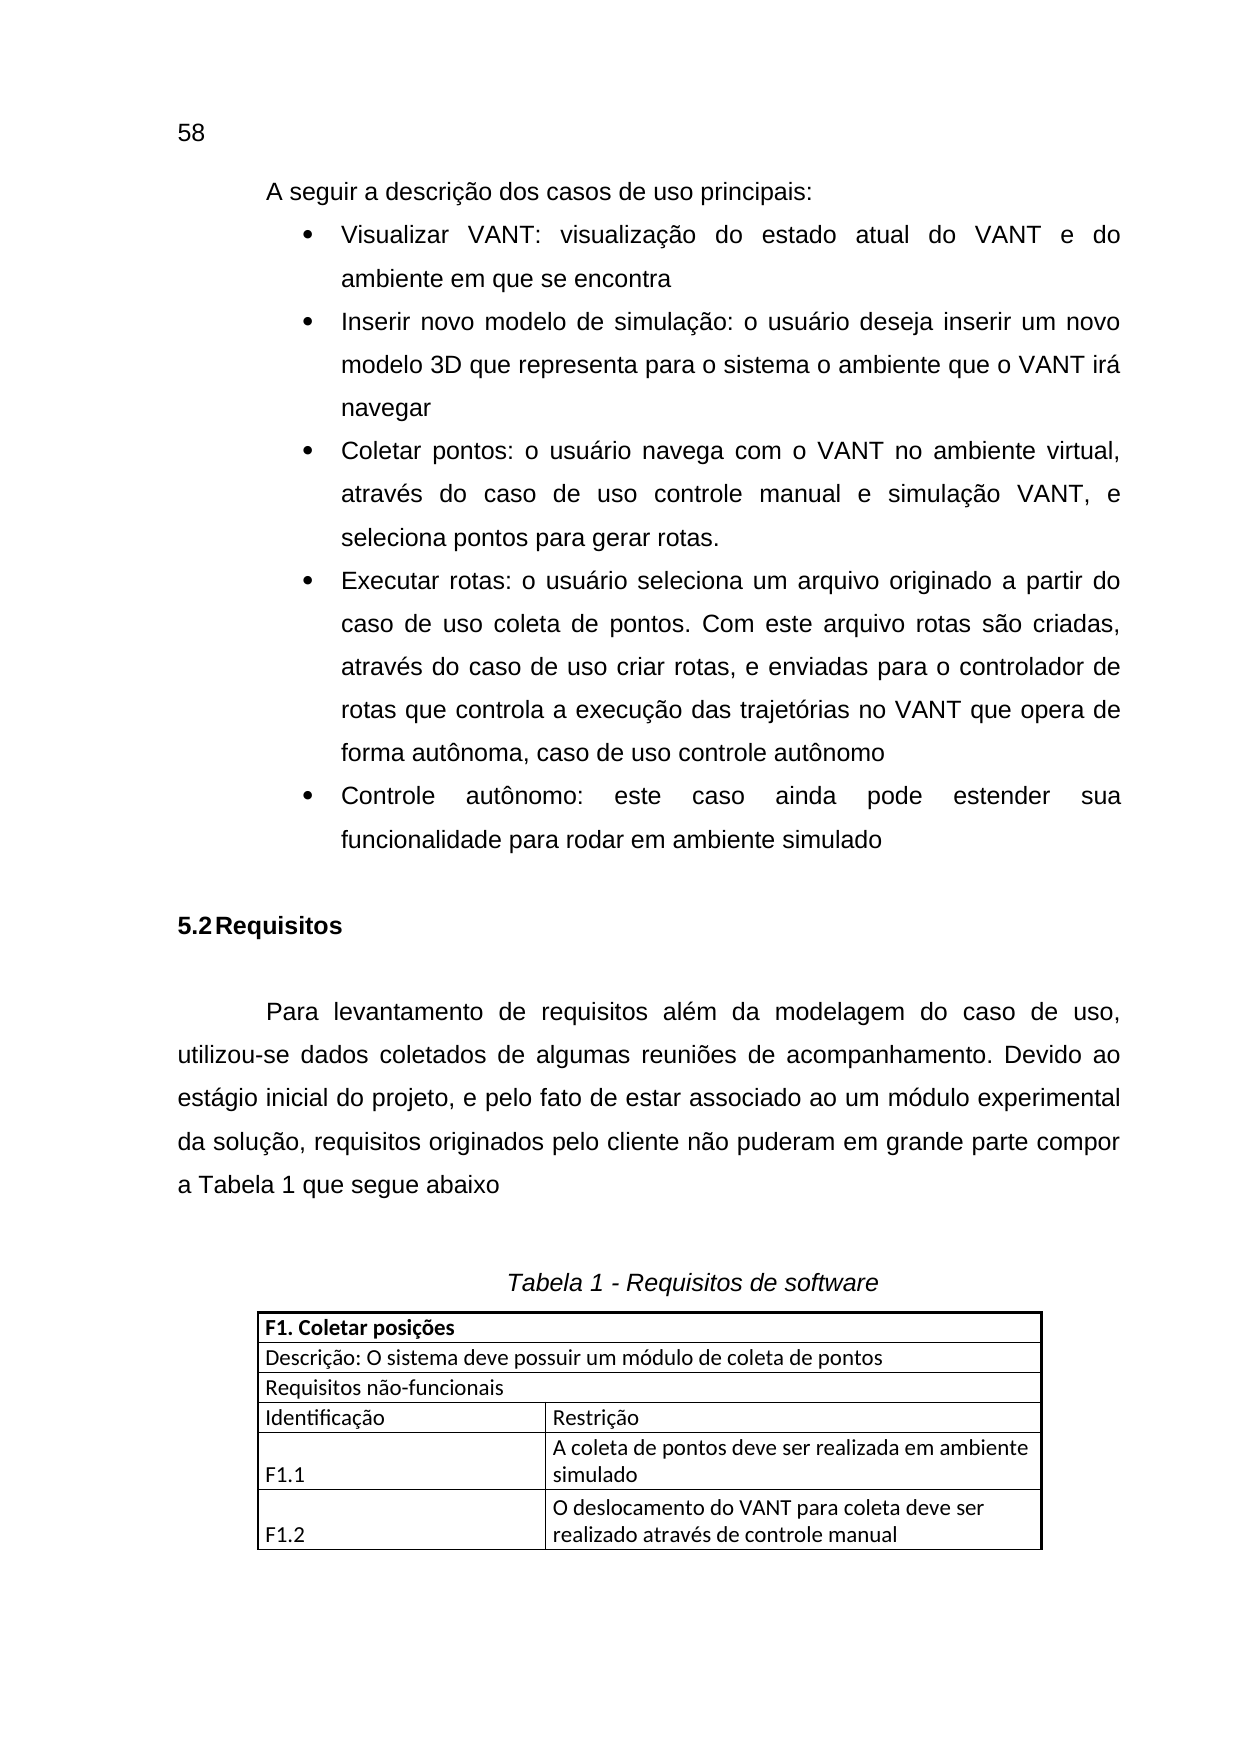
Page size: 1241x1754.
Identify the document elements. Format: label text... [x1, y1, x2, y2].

table_cell A coleta de pontos deve ser realizada em ambiente simulado [546, 1433, 1040, 1489]
table_cell Requisitos não-funcionais [259, 1373, 1040, 1402]
subtitle Requisitos [177, 911, 1122, 939]
table_cell F1.1 [259, 1433, 545, 1489]
list Executar rotas: o usuário seleciona um arquivo originado a partir do caso de uso coleta de pontos. Com este arquivo rotas são criadas, através do caso de uso criar rotas, e enviadas para o controlador de rotas que controla a execução das trajetórias no VANT que opera de forma autônoma, caso de uso controle autônomo [303, 566, 1122, 767]
text A seguir a descrição dos casos de uso principais: [177, 177, 1122, 206]
list Inserir novo modelo de simulação: o usuário deseja inserir um novo modelo 3D que representa para o sistema o ambiente que o VANT irá navegar [303, 307, 1122, 422]
table_cell Restrição [546, 1403, 1040, 1432]
list Controle autônomo: este caso ainda pode estender sua funcionalidade para rodar em ambiente simulado [303, 781, 1122, 853]
table_cell O deslocamento do VANT para coleta deve ser realizado através de controle manual [546, 1490, 1040, 1549]
list Visualizar VANT: visualização do estado atual do VANT e do ambiente em que se encontra [303, 220, 1122, 292]
table_cell Descrição: O sistema deve possuir um módulo de coleta de pontos [259, 1343, 1040, 1372]
table_cell F1.2 [259, 1490, 545, 1549]
text Para levantamento de requisitos além da modelagem do caso de uso, utilizou-se dados coletados de algumas reuniões de acompanhamento. Devido ao estágio inicial do projeto, e pelo fato de estar associado ao um módulo experimental da solução, requisitos originados pelo cliente não puderam em grande parte compor a Tabela 1 que segue abaixo [177, 997, 1122, 1198]
list Coletar pontos: o usuário navega com o VANT no ambiente virtual, através do caso de uso controle manual e simulação VANT, e seleciona pontos para gerar rotas. [303, 436, 1122, 551]
text Tabela 1 - Requisitos de software [177, 1268, 1122, 1297]
table_cell Identificação [259, 1403, 545, 1432]
table_header F1. Coletar posições [259, 1314, 1040, 1342]
